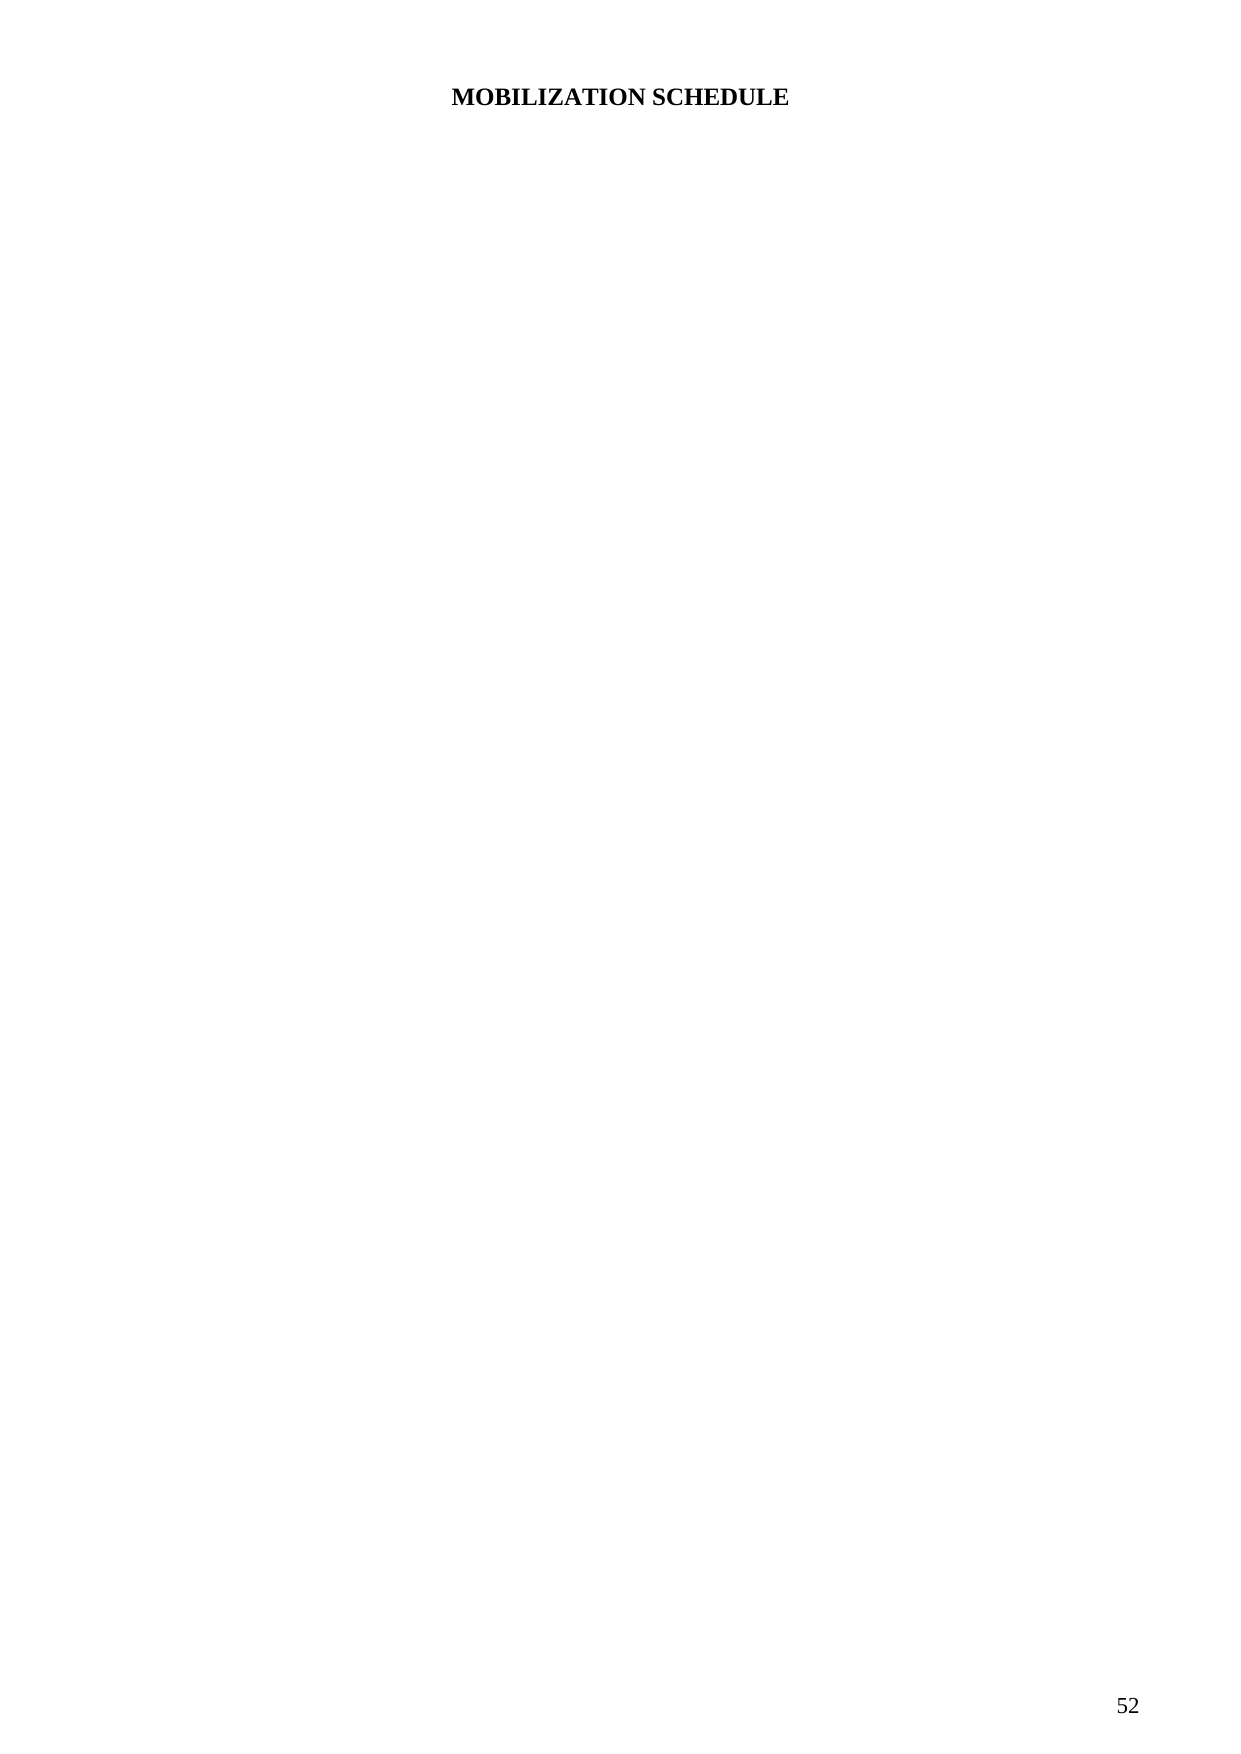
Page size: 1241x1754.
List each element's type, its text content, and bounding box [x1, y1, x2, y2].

text MOBILIZATION SCHEDULE [444, 82, 797, 111]
